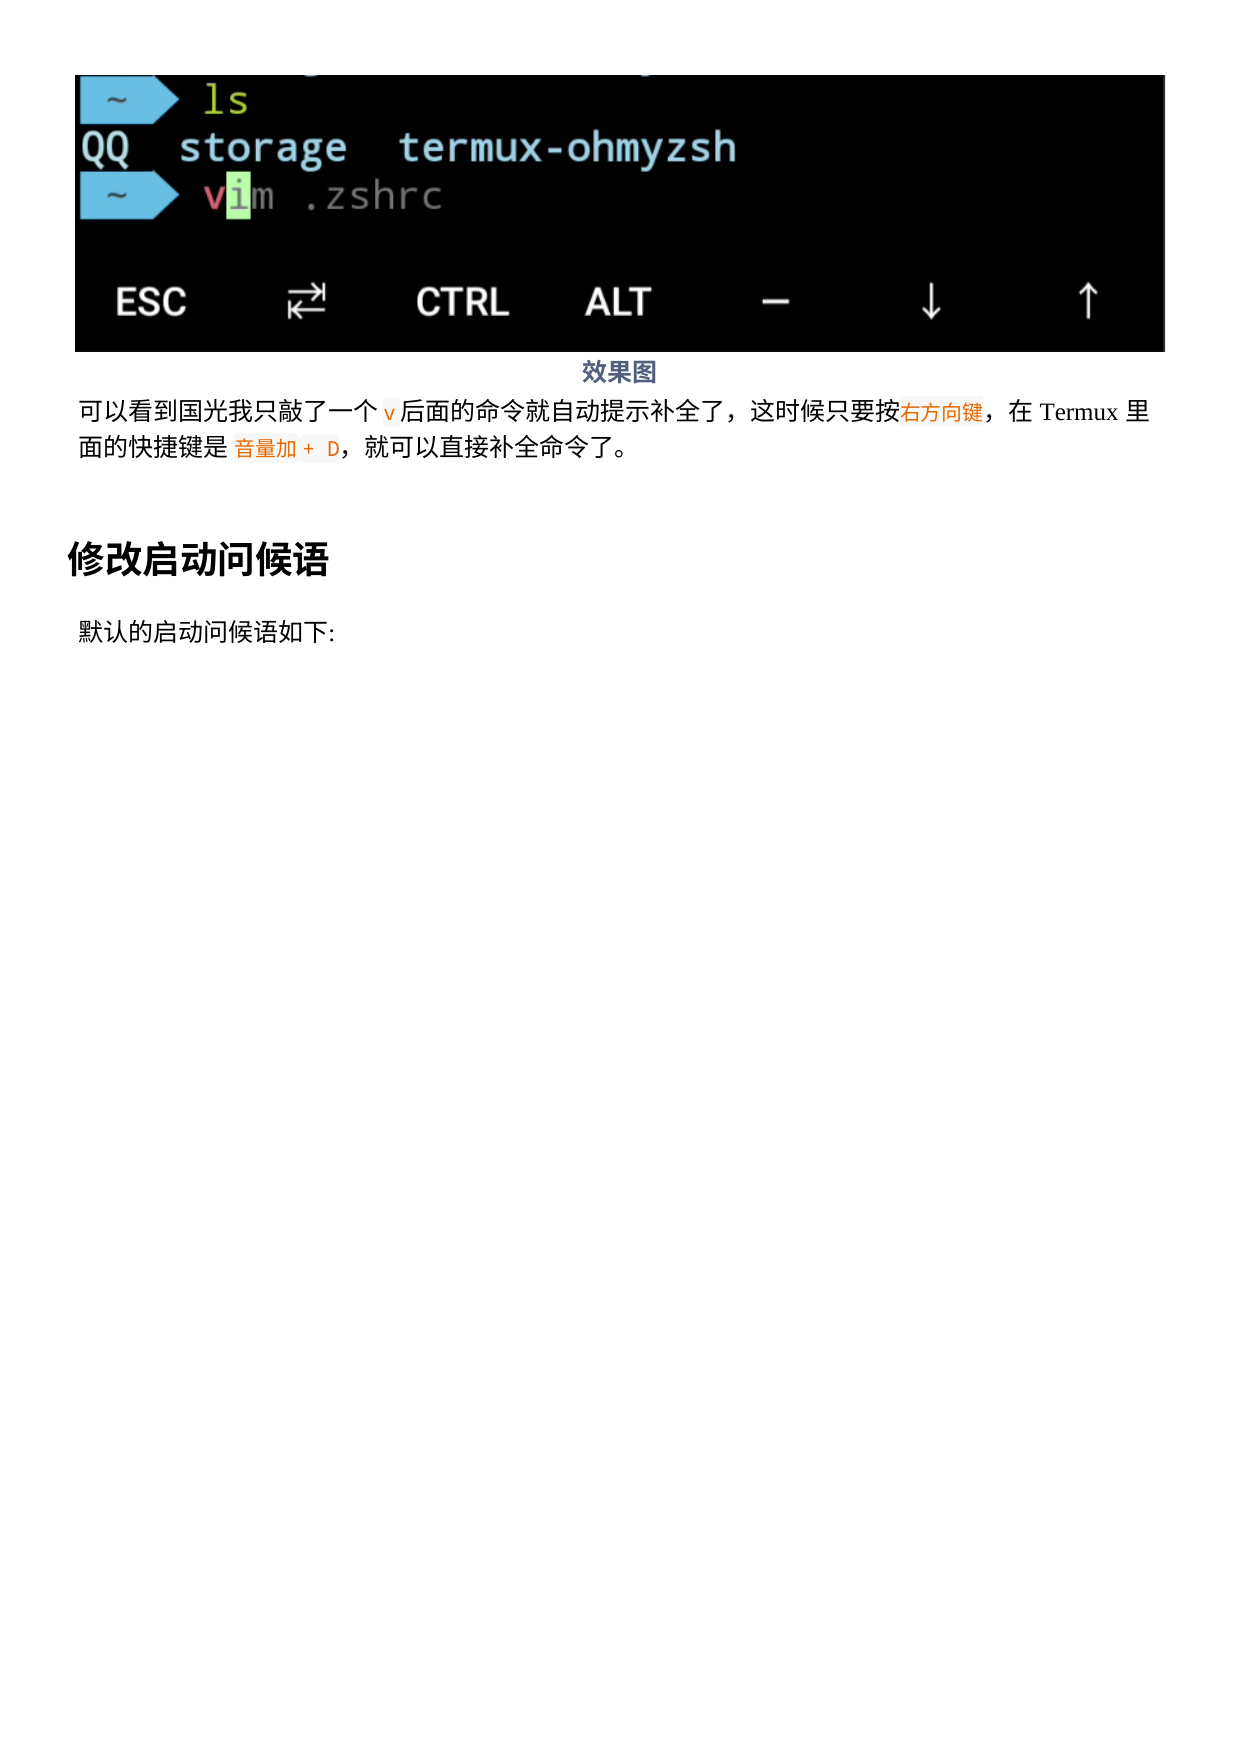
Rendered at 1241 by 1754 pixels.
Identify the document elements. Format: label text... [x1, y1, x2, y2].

text 效果图 [75, 352, 1165, 388]
text 默认的启动问候语如下: [78, 612, 1162, 648]
picture [75, 75, 1166, 352]
text 修改启动问候语 [67, 529, 1165, 584]
text 可以看到国光我只敲了一个v后面的命令就自动提示补全了，这时候只要按右方向键，在 Termux 里面的快捷键是 音量加 + D，就可以直接补全命令了。 [78, 391, 1162, 464]
